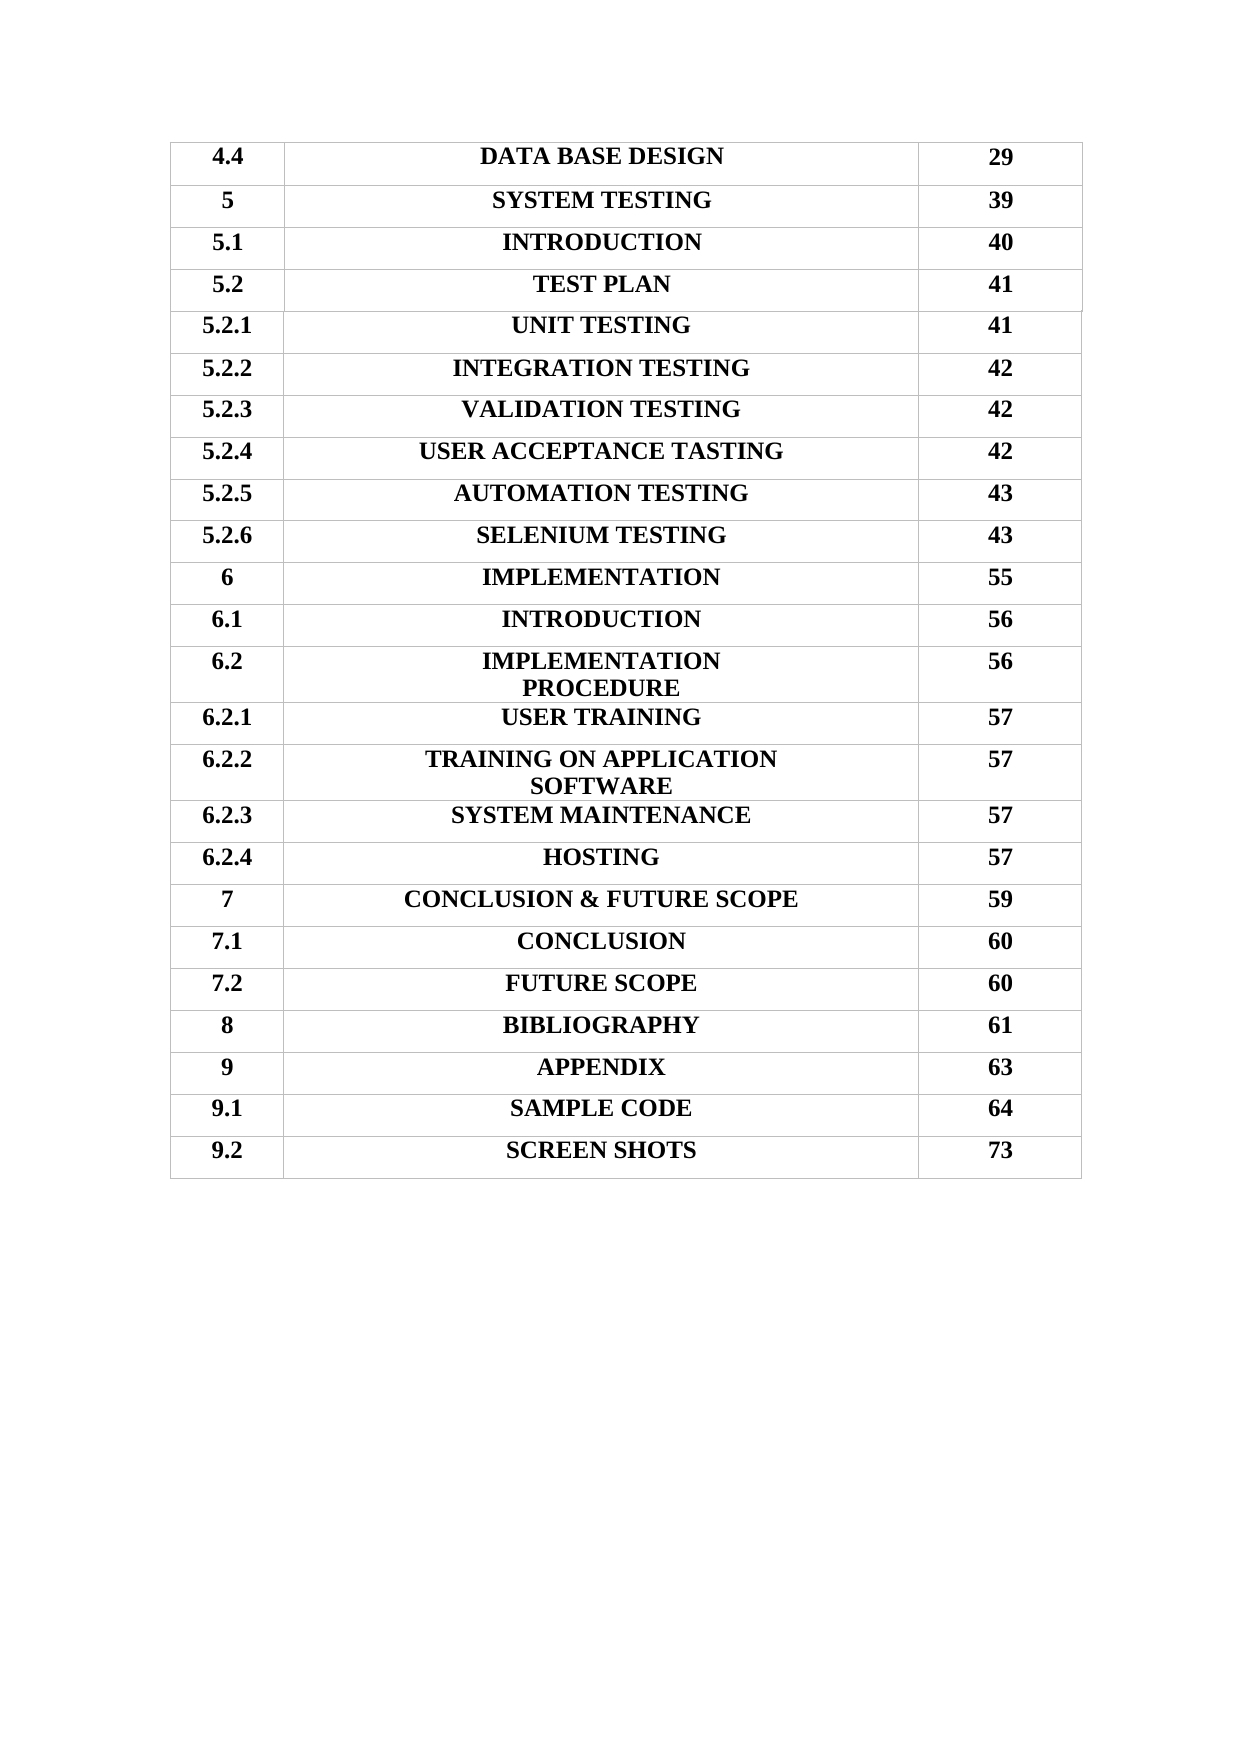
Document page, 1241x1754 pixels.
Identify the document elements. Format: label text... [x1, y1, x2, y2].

table_cell 6.2.2 [171, 745, 283, 800]
table_cell 43 [919, 521, 1081, 562]
table_cell 57 [919, 703, 1081, 744]
table_cell IMPLEMENTATION [284, 563, 918, 604]
table_cell TRAINING ON APPLICATION SOFTWARE [284, 745, 918, 800]
table_cell 5.2.6 [171, 521, 283, 562]
table_cell DATA BASE DESIGN [285, 143, 918, 185]
table_cell APPENDIX [284, 1053, 918, 1094]
table_cell USER ACCEPTANCE TASTING [284, 438, 918, 478]
table_cell 41 [919, 312, 1081, 353]
table_cell 6.2 [171, 647, 283, 702]
table_cell 56 [919, 647, 1081, 702]
table_cell 9.2 [171, 1137, 283, 1177]
table_cell 57 [919, 843, 1081, 884]
table_cell 57 [919, 801, 1081, 842]
table_cell 4.4 [171, 143, 284, 185]
table_cell 64 [919, 1095, 1081, 1136]
table_cell 8 [171, 1011, 283, 1052]
table_cell CONCLUSION & FUTURE SCOPE [284, 885, 918, 926]
table_cell 5.2.2 [171, 354, 283, 395]
table_cell 5.2.3 [171, 396, 283, 437]
table_cell SYSTEM MAINTENANCE [284, 801, 918, 842]
table_cell 57 [919, 745, 1081, 800]
table_cell USER TRAINING [284, 703, 918, 744]
table_cell 40 [919, 228, 1082, 269]
table_cell 5.1 [171, 228, 284, 269]
table_cell 7.2 [171, 969, 283, 1010]
table_cell 9.1 [171, 1095, 283, 1136]
table_cell INTRODUCTION [285, 228, 918, 269]
table_cell INTRODUCTION [284, 605, 918, 646]
table_cell 63 [919, 1053, 1081, 1094]
table_cell 43 [919, 480, 1081, 520]
table_cell TEST PLAN [285, 270, 918, 311]
table_cell 61 [919, 1011, 1081, 1052]
table_cell 7.1 [171, 927, 283, 968]
table_cell 42 [919, 438, 1081, 478]
table_cell CONCLUSION [284, 927, 918, 968]
table_cell HOSTING [284, 843, 918, 884]
table_cell VALIDATION TESTING [284, 396, 918, 437]
table_cell 59 [919, 885, 1081, 926]
table_cell 9 [171, 1053, 283, 1094]
table_cell 41 [919, 270, 1082, 311]
table_cell 60 [919, 969, 1081, 1010]
table_cell SCREEN SHOTS [284, 1137, 918, 1177]
table_cell 56 [919, 605, 1081, 646]
table_cell 60 [919, 927, 1081, 968]
table_cell UNIT TESTING [284, 312, 918, 353]
table_cell 42 [919, 396, 1081, 437]
table_cell SYSTEM TESTING [285, 186, 918, 227]
table_cell 6.1 [171, 605, 283, 646]
table_cell 7 [171, 885, 283, 926]
table_cell 73 [919, 1137, 1081, 1177]
table_cell SAMPLE CODE [284, 1095, 918, 1136]
table_cell 5.2.4 [171, 438, 283, 478]
table_cell FUTURE SCOPE [284, 969, 918, 1010]
table_cell 6.2.1 [171, 703, 283, 744]
table_cell INTEGRATION TESTING [284, 354, 918, 395]
table_cell 6 [171, 563, 283, 604]
table_cell 5.2 [171, 270, 284, 311]
table_cell 6.2.3 [171, 801, 283, 842]
table_cell SELENIUM TESTING [284, 521, 918, 562]
table_cell 39 [919, 186, 1082, 227]
table_cell 42 [919, 354, 1081, 395]
table_cell 5.2.1 [171, 312, 283, 353]
table_cell 5 [171, 186, 284, 227]
table_cell 5.2.5 [171, 480, 283, 520]
table_cell AUTOMATION TESTING [284, 480, 918, 520]
table_cell IMPLEMENTATION PROCEDURE [284, 647, 918, 702]
table_cell BIBLIOGRAPHY [284, 1011, 918, 1052]
table_cell 55 [919, 563, 1081, 604]
table_cell 6.2.4 [171, 843, 283, 884]
table_cell 29 [919, 143, 1082, 185]
